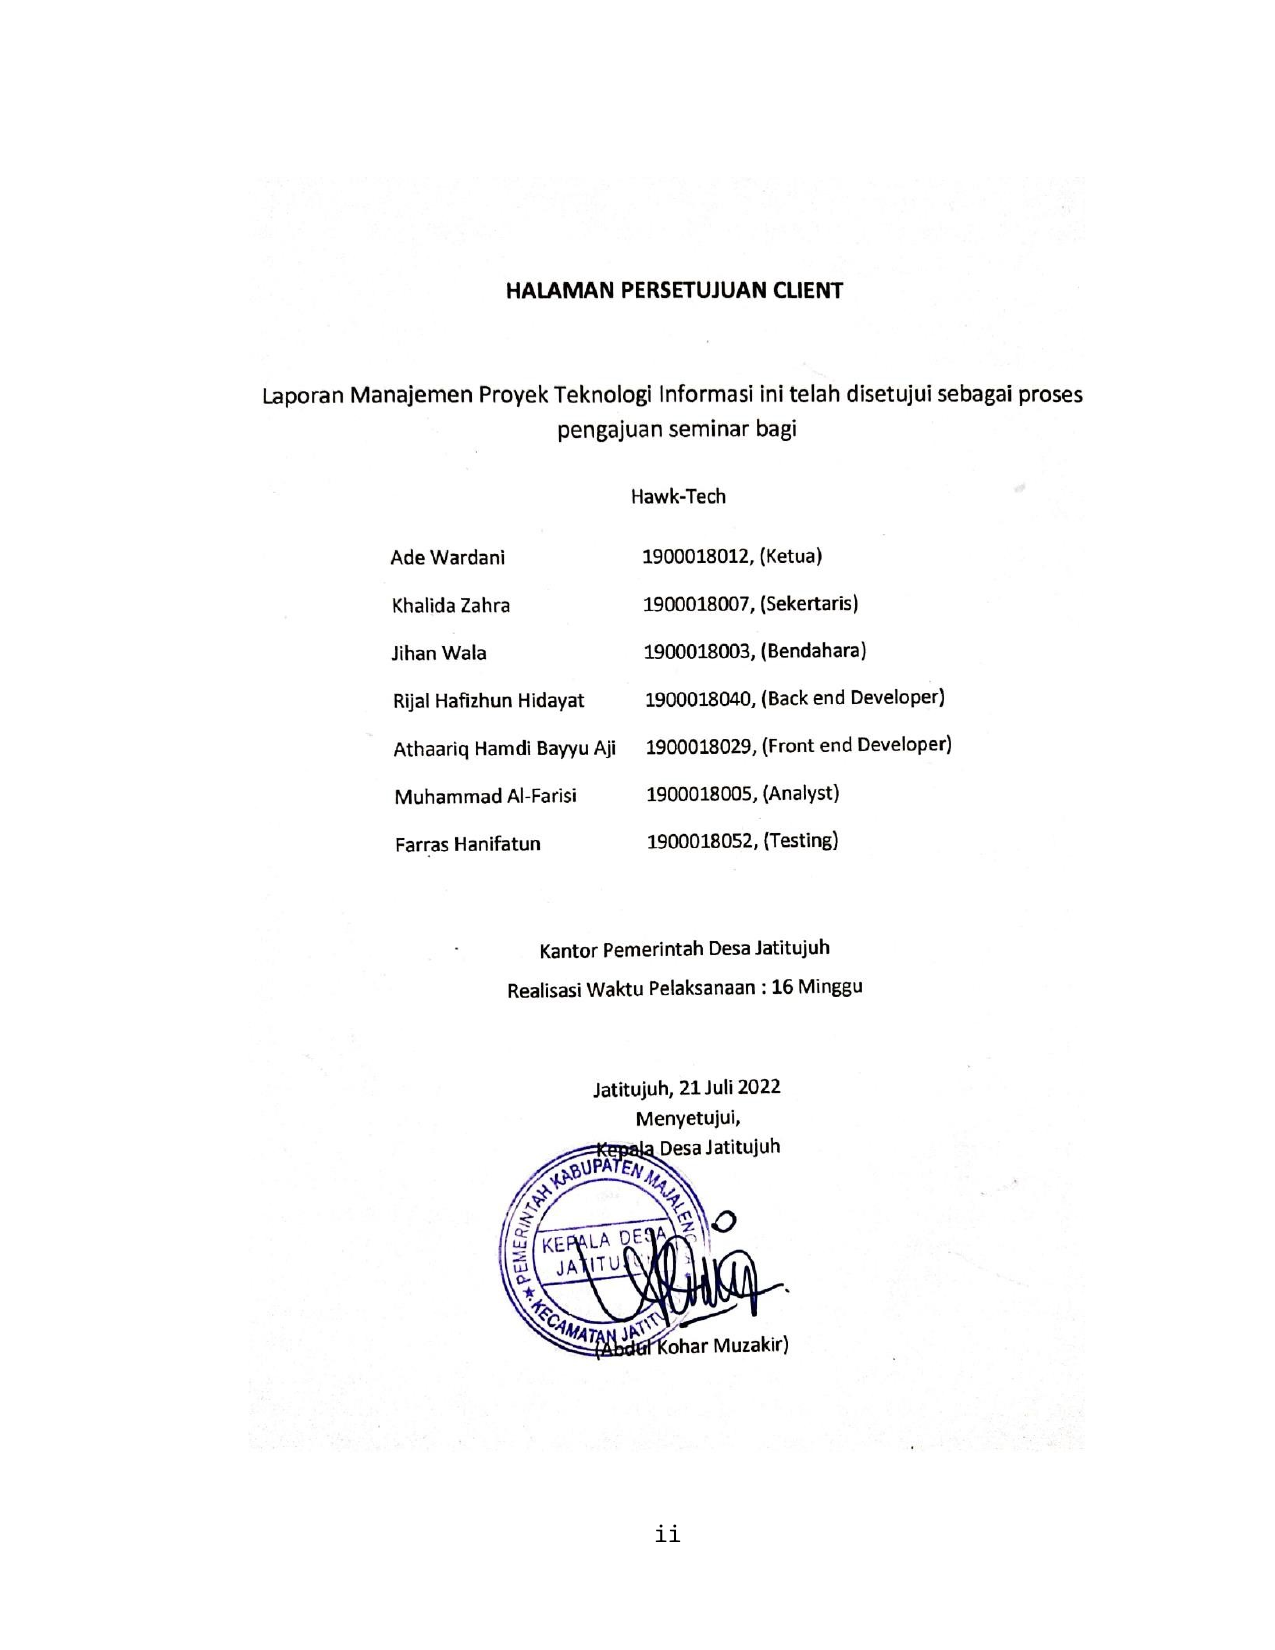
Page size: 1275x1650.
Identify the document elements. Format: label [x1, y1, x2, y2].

picture [248, 177, 1086, 1453]
